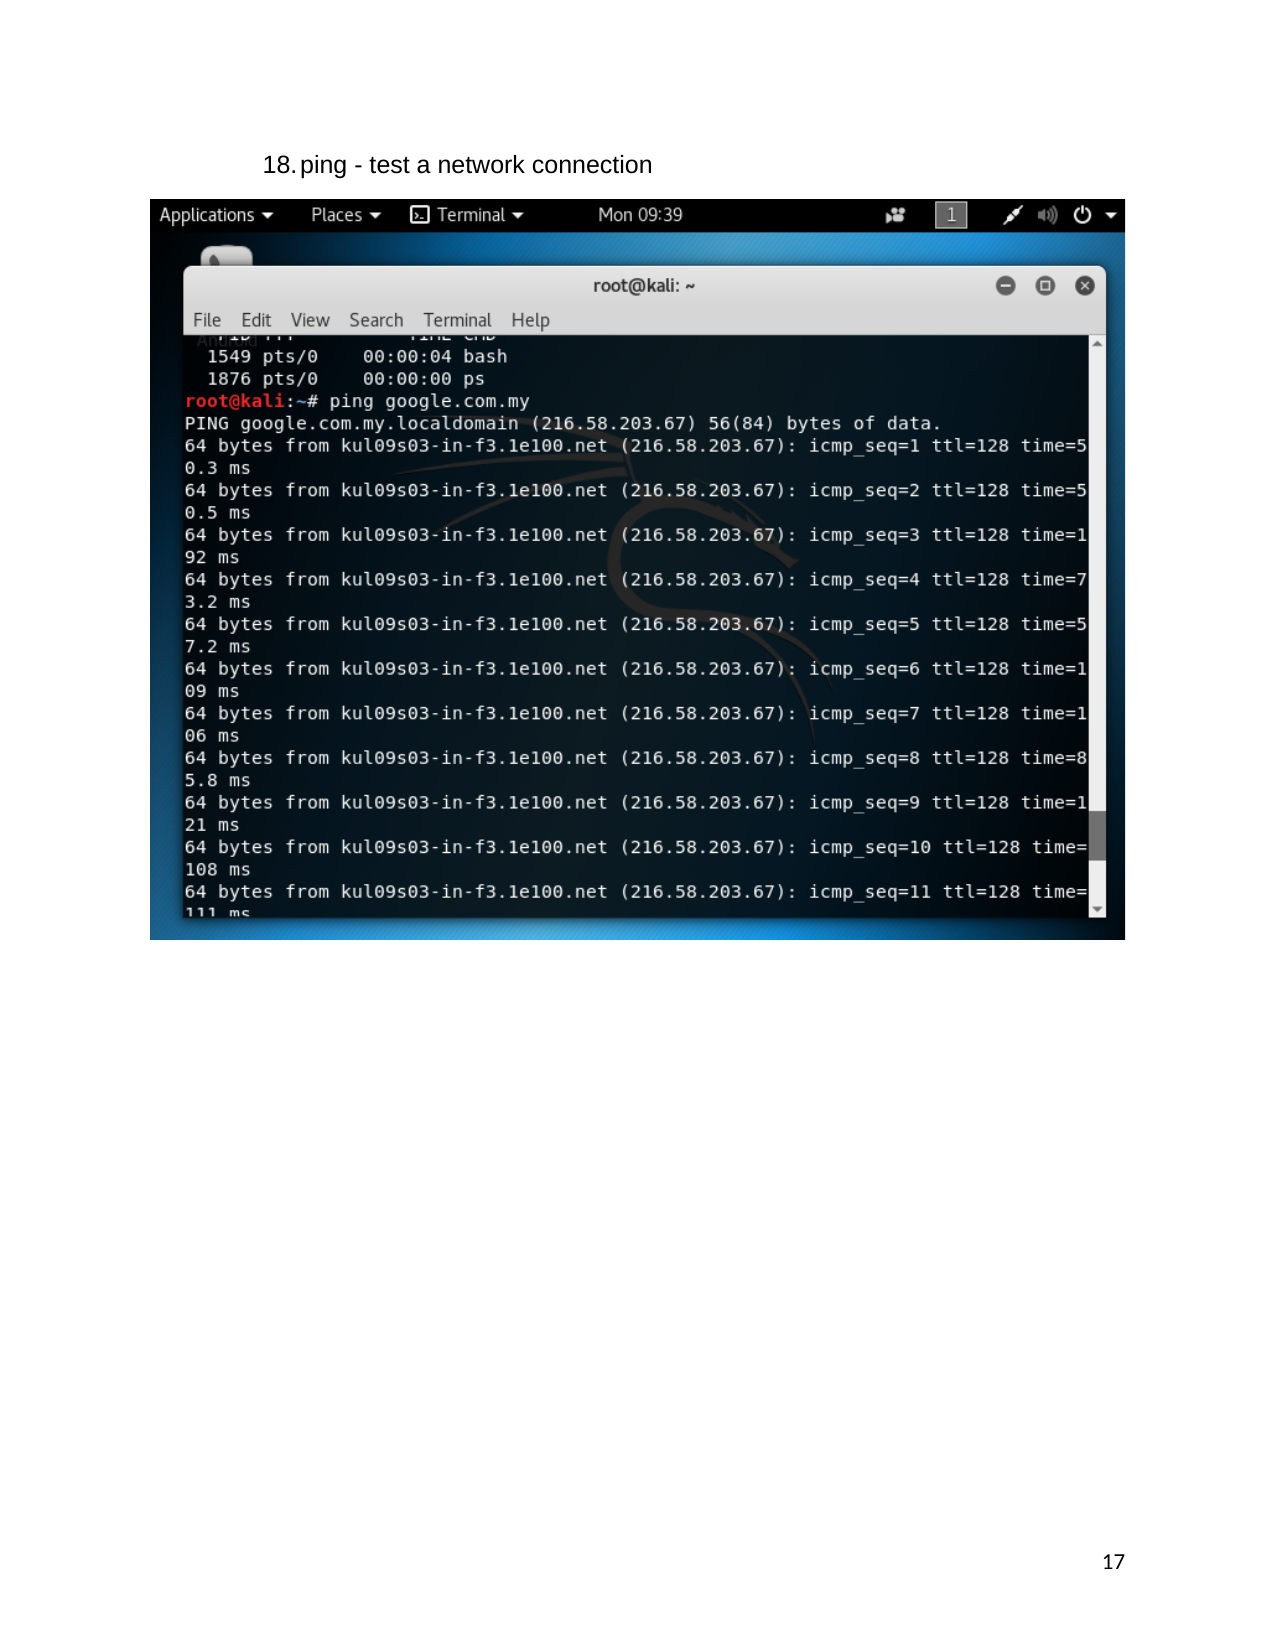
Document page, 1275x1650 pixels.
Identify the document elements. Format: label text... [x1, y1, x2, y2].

picture [150, 199, 1125, 940]
list ping - test a network connection [262, 150, 1125, 179]
